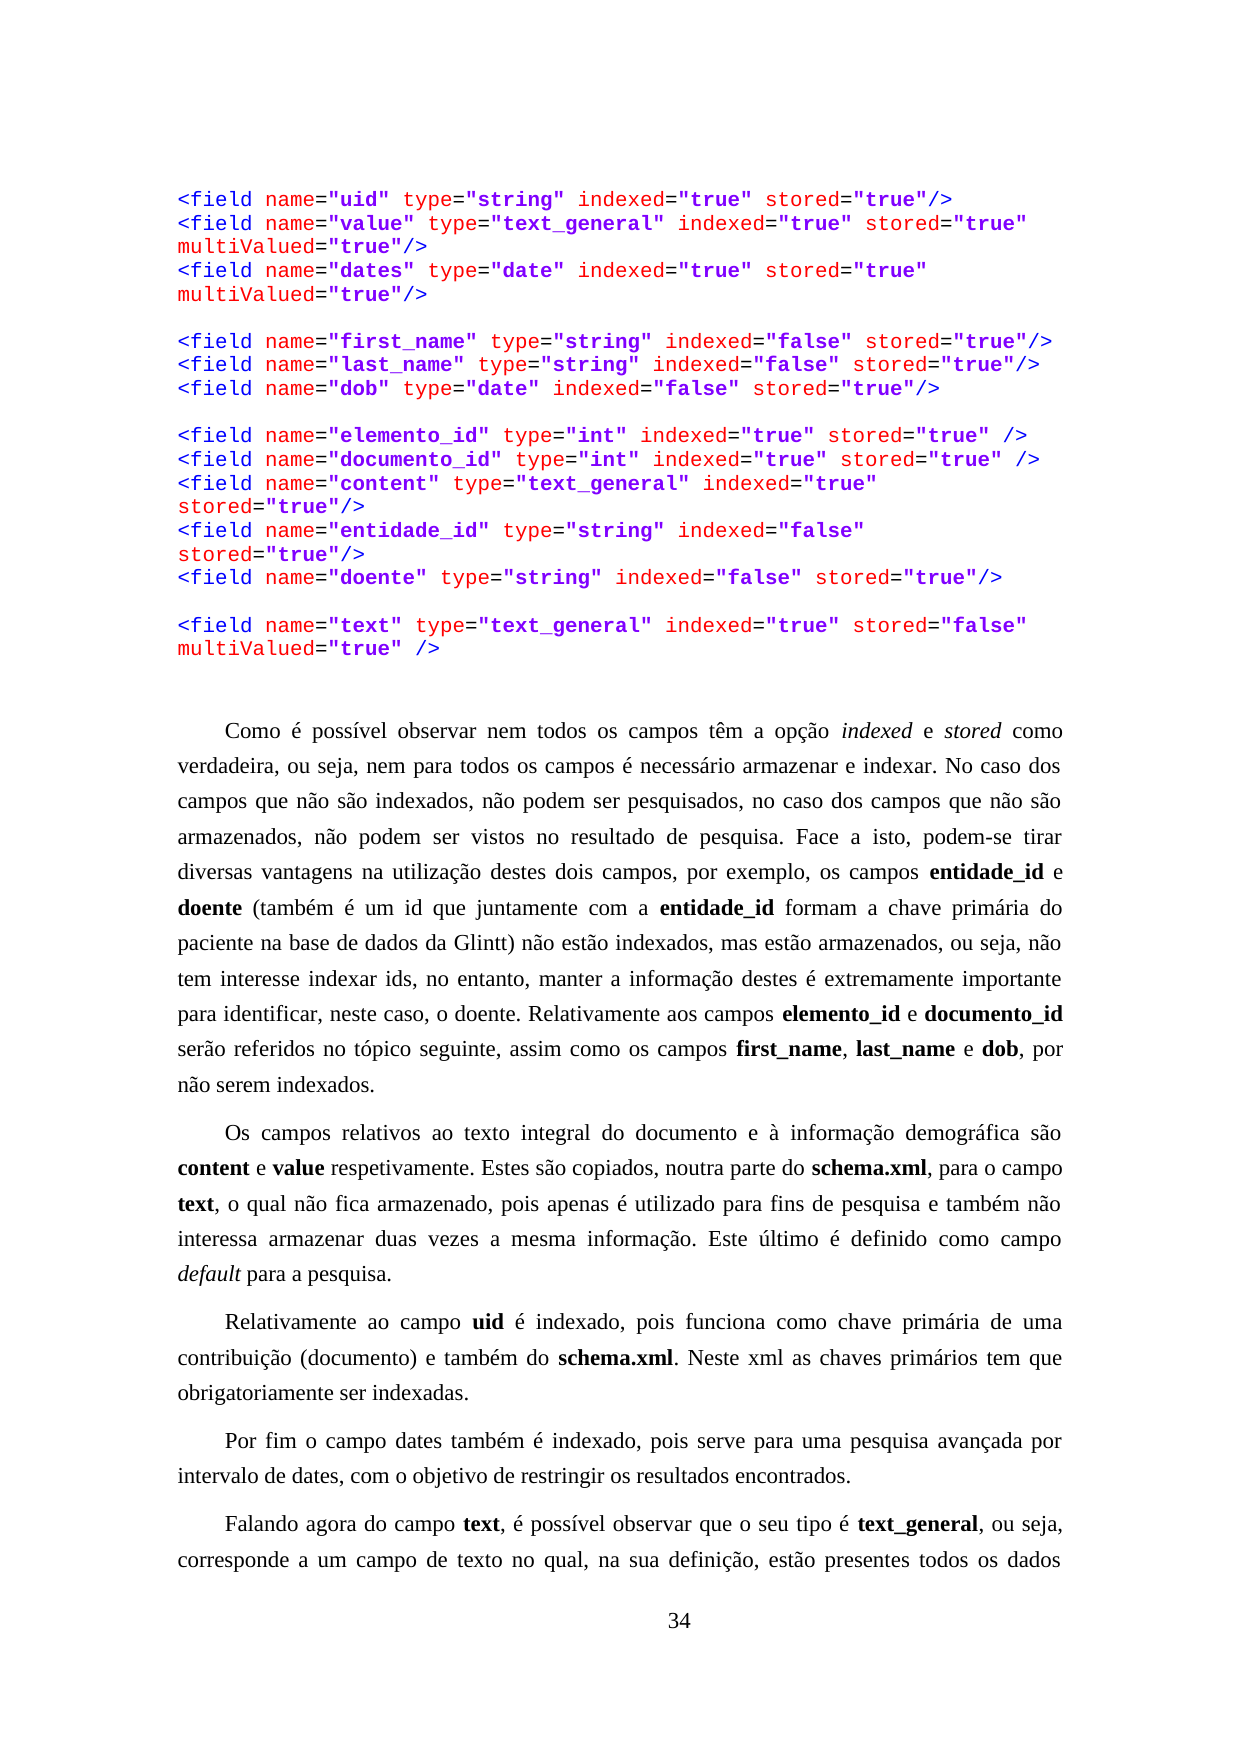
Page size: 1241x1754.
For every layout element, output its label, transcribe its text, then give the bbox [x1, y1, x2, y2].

text <field name="dob" type="date" indexed="false" stored="true"/> [177, 378, 1063, 402]
text Por fim o campo dates também é indexado, pois serve para uma pesquisa avançada por intervalo de dates, com o objetivo de restringir os resultados encontrados. [177, 1420, 1063, 1491]
text <field name="value" type="text_general" indexed="true" stored="true" multiValued="true"/> [177, 213, 1063, 260]
text <field name="text" type="text_general" indexed="true" stored="false" multiValued="true" /> [177, 614, 1063, 662]
text <field name="doente" type="string" indexed="false" stored="true"/> [177, 567, 1063, 591]
text <field name="dates" type="date" indexed="true" stored="true" multiValued="true"/> [177, 260, 1063, 307]
text Os campos relativos ao texto integral do documento e à informação demográfica são content e value respetivamente. Estes são copiados, noutra parte do schema.xml, para o campo text, o qual não fica armazenado, pois apenas é utilizado para fins de pesquisa e também não interessa armazenar duas vezes a mesma informação. Este último é definido como campo default para a pesquisa. [177, 1112, 1063, 1289]
text Como é possível observar nem todos os campos têm a opção indexed e stored como verdadeira, ou seja, nem para todos os campos é necessário armazenar e indexar. No caso dos campos que não são indexados, não podem ser pesquisados, no caso dos campos que não são armazenados, não podem ser vistos no resultado de pesquisa. Face a isto, podem-se tirar diversas vantagens na utilização destes dois campos, por exemplo, os campos entidade_id e doente (também é um id que juntamente com a entidade_id formam a chave primária do paciente na base de dados da Glintt) não estão indexados, mas estão armazenados, ou seja, não tem interesse indexar ids, no entanto, manter a informação destes é extremamente importante para identificar, neste caso, o doente. Relativamente aos campos elemento_id e documento_id serão referidos no tópico seguinte, assim como os campos first_name, last_name e dob, por não serem indexados. [177, 710, 1063, 1099]
text <field name="entidade_id" type="string" indexed="false" stored="true"/> [177, 520, 1063, 567]
text Relativamente ao campo uid é indexado, pois funciona como chave primária de uma contribuição (documento) e também do schema.xml. Neste xml as chaves primários tem que obrigatoriamente ser indexadas. [177, 1301, 1063, 1408]
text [177, 1503, 1063, 1574]
text <field name="first_name" type="string" indexed="false" stored="true"/> [177, 331, 1063, 354]
text <field name="last_name" type="string" indexed="false" stored="true"/> [177, 354, 1063, 378]
text <field name="content" type="text_general" indexed="true" stored="true"/> [177, 473, 1063, 520]
text <field name="elemento_id" type="int" indexed="true" stored="true" /> [177, 425, 1063, 449]
text <field name="uid" type="string" indexed="true" stored="true"/> [177, 189, 1063, 213]
text <field name="documento_id" type="int" indexed="true" stored="true" /> [177, 449, 1063, 473]
